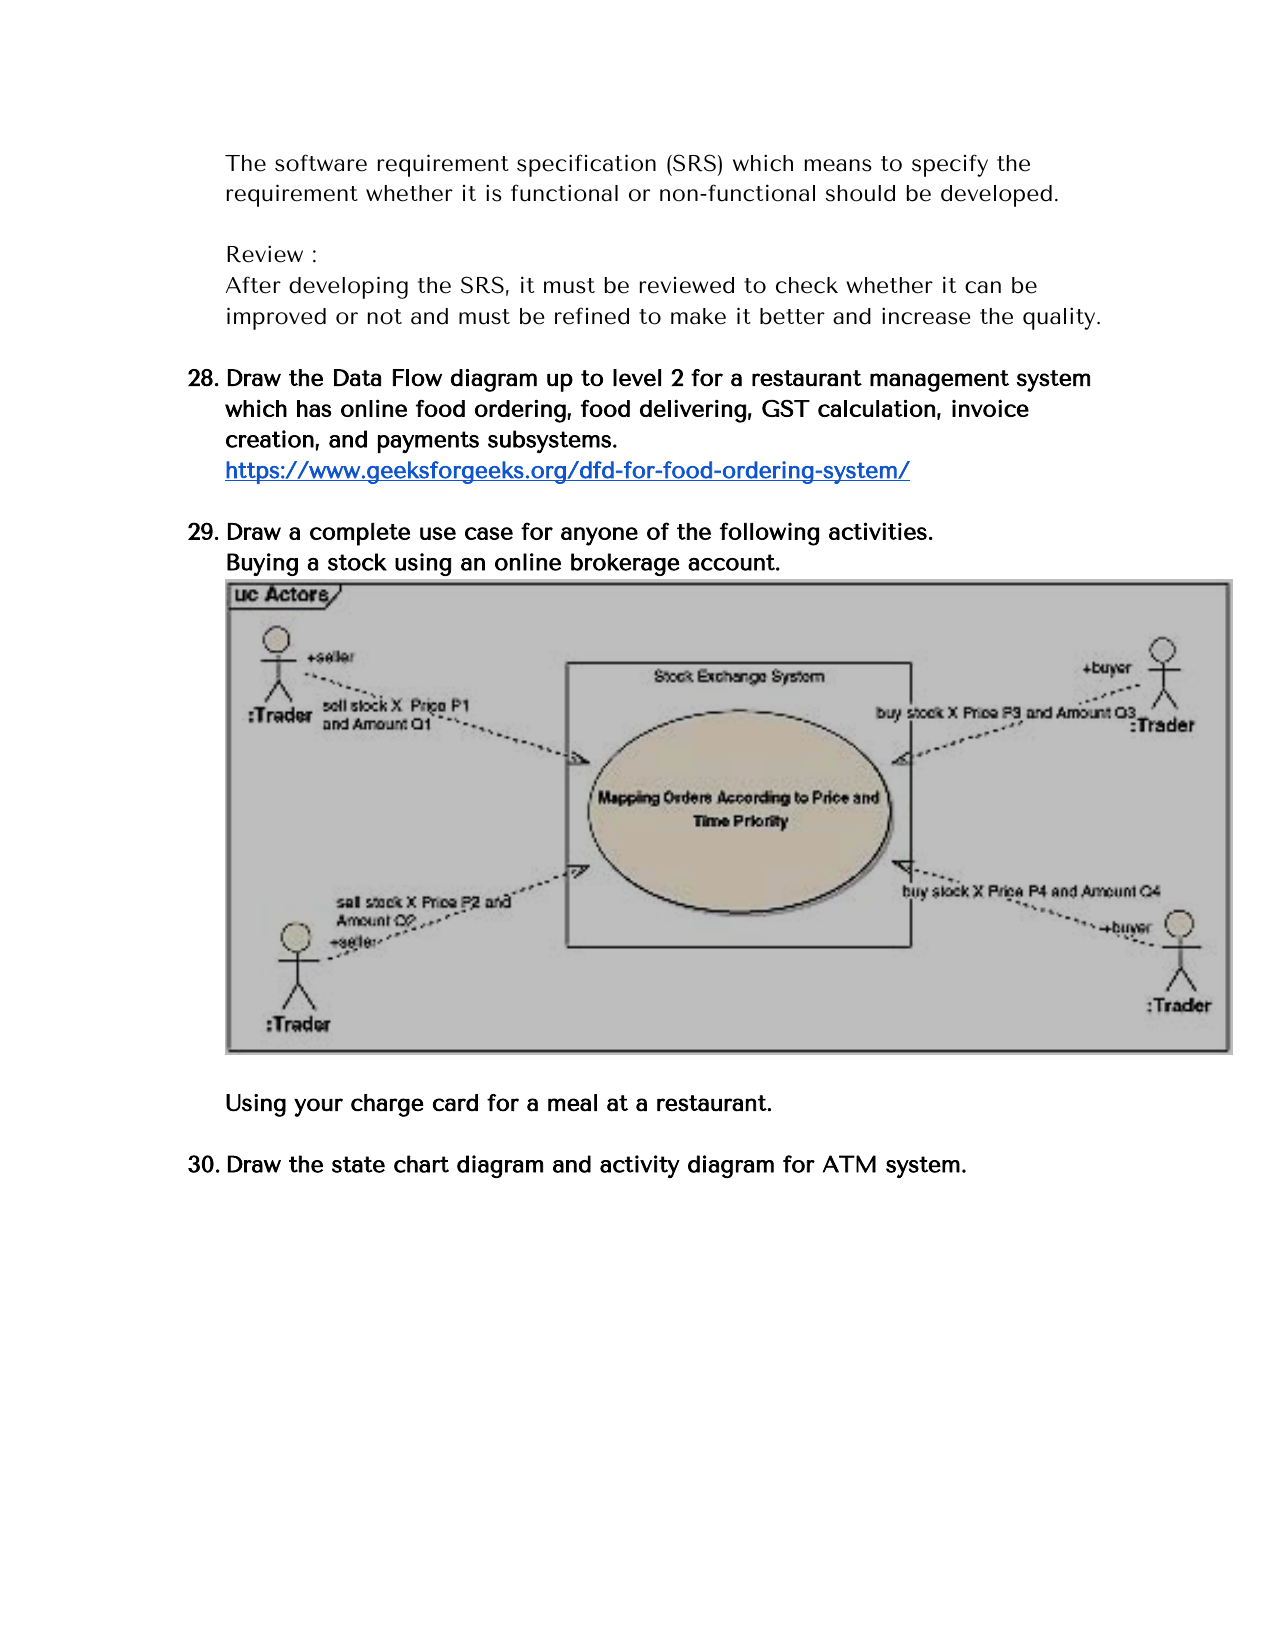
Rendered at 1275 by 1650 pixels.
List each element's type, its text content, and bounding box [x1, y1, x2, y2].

text https://www.geeksforgeeks.org/dfd-for-food-ordering-system/ [225, 457, 1125, 483]
list Draw the state chart diagram and activity diagram for ATM system. [187, 1151, 1125, 1178]
text Review : [225, 242, 1125, 268]
text Using your charge card for a meal at a restaurant. [225, 1089, 1125, 1116]
list Draw a complete use case for anyone of the following activities. [187, 518, 1125, 545]
list Draw the Data Flow diagram up to level 2 for a restaurant management system which has online food ordering, food delivering, GST calculation, invoice creation, and payments subsystems. [187, 364, 1125, 453]
text After developing the SRS, it must be reviewed to check whether it can be improved or not and must be refined to make it better and increase the quality. [225, 272, 1125, 330]
text The software requirement specification (SRS) which means to specify the requirement whether it is functional or non-functional should be developed. [225, 150, 1125, 207]
text Buying a stock using an online brokerage account. [225, 549, 1125, 576]
picture [225, 579, 1233, 1055]
